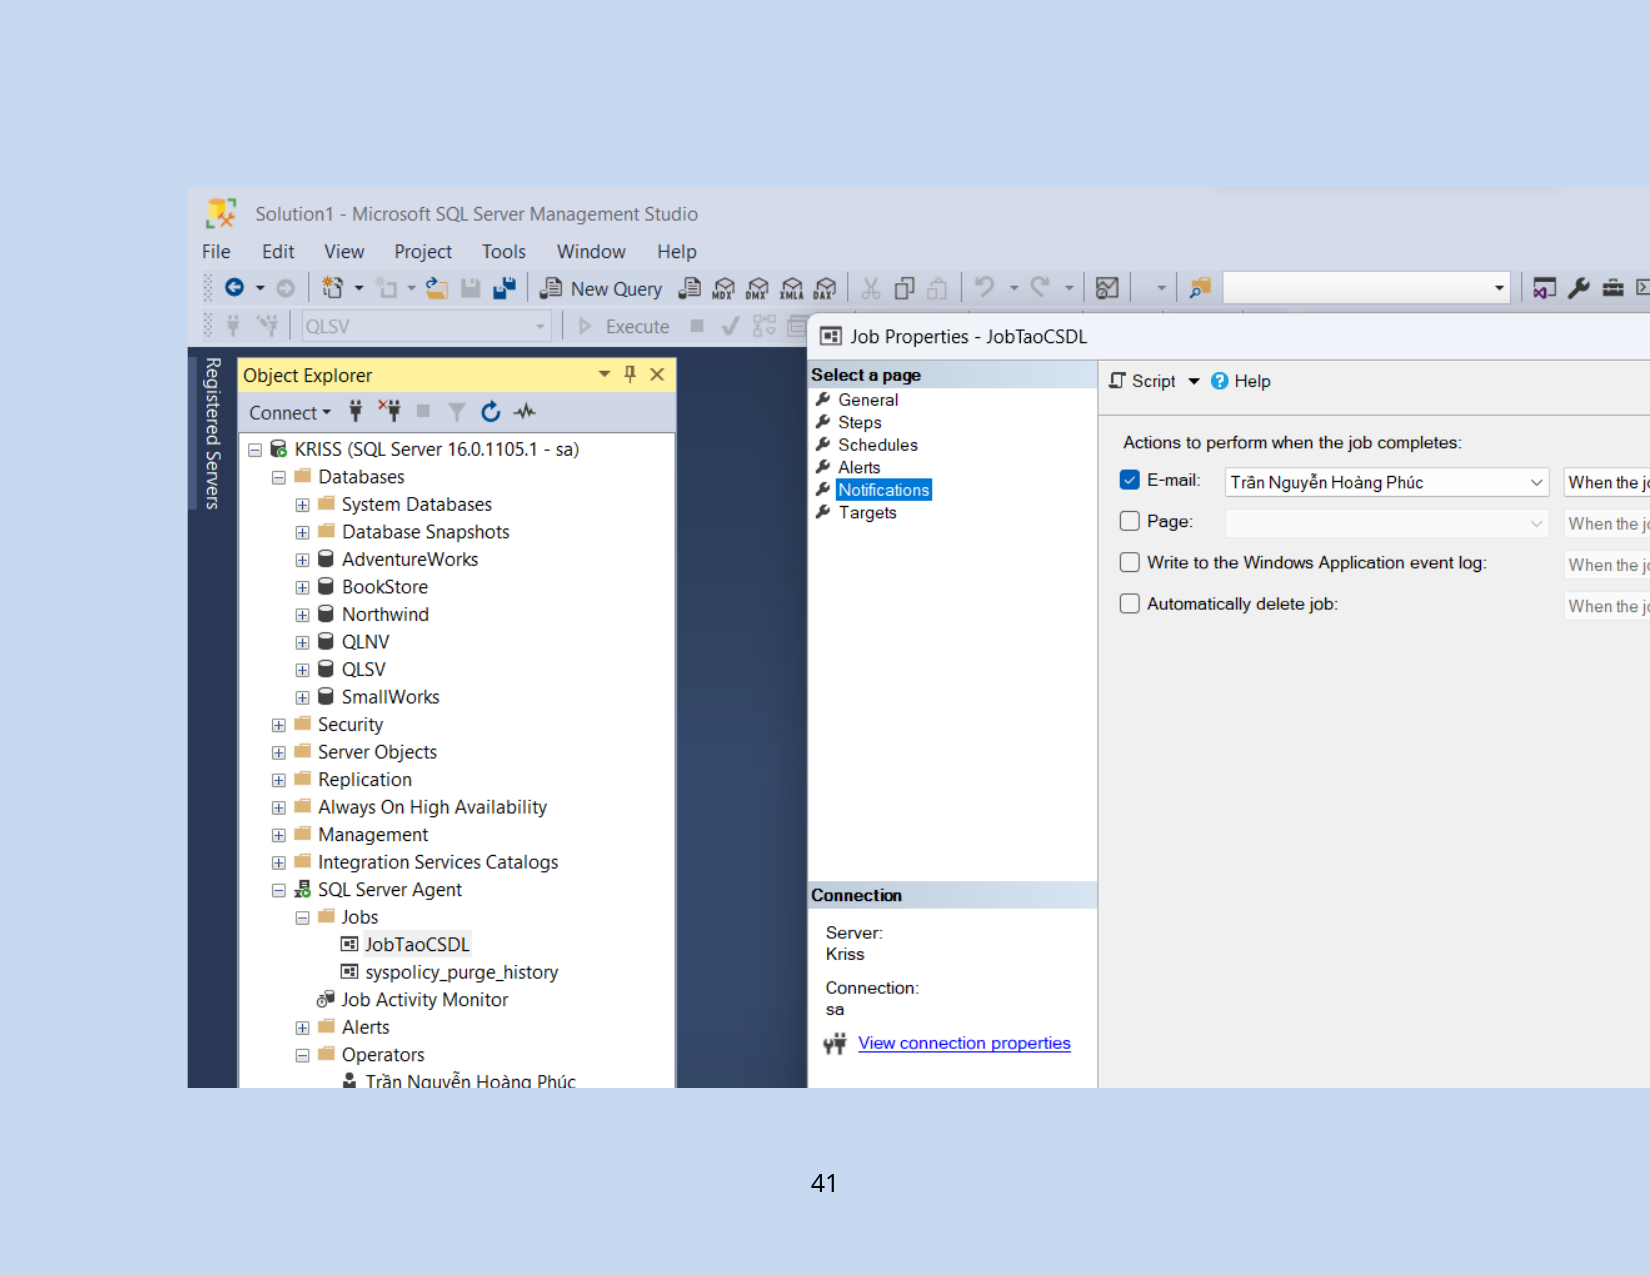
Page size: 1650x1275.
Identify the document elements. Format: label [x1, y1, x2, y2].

picture [187, 187, 1650, 1088]
